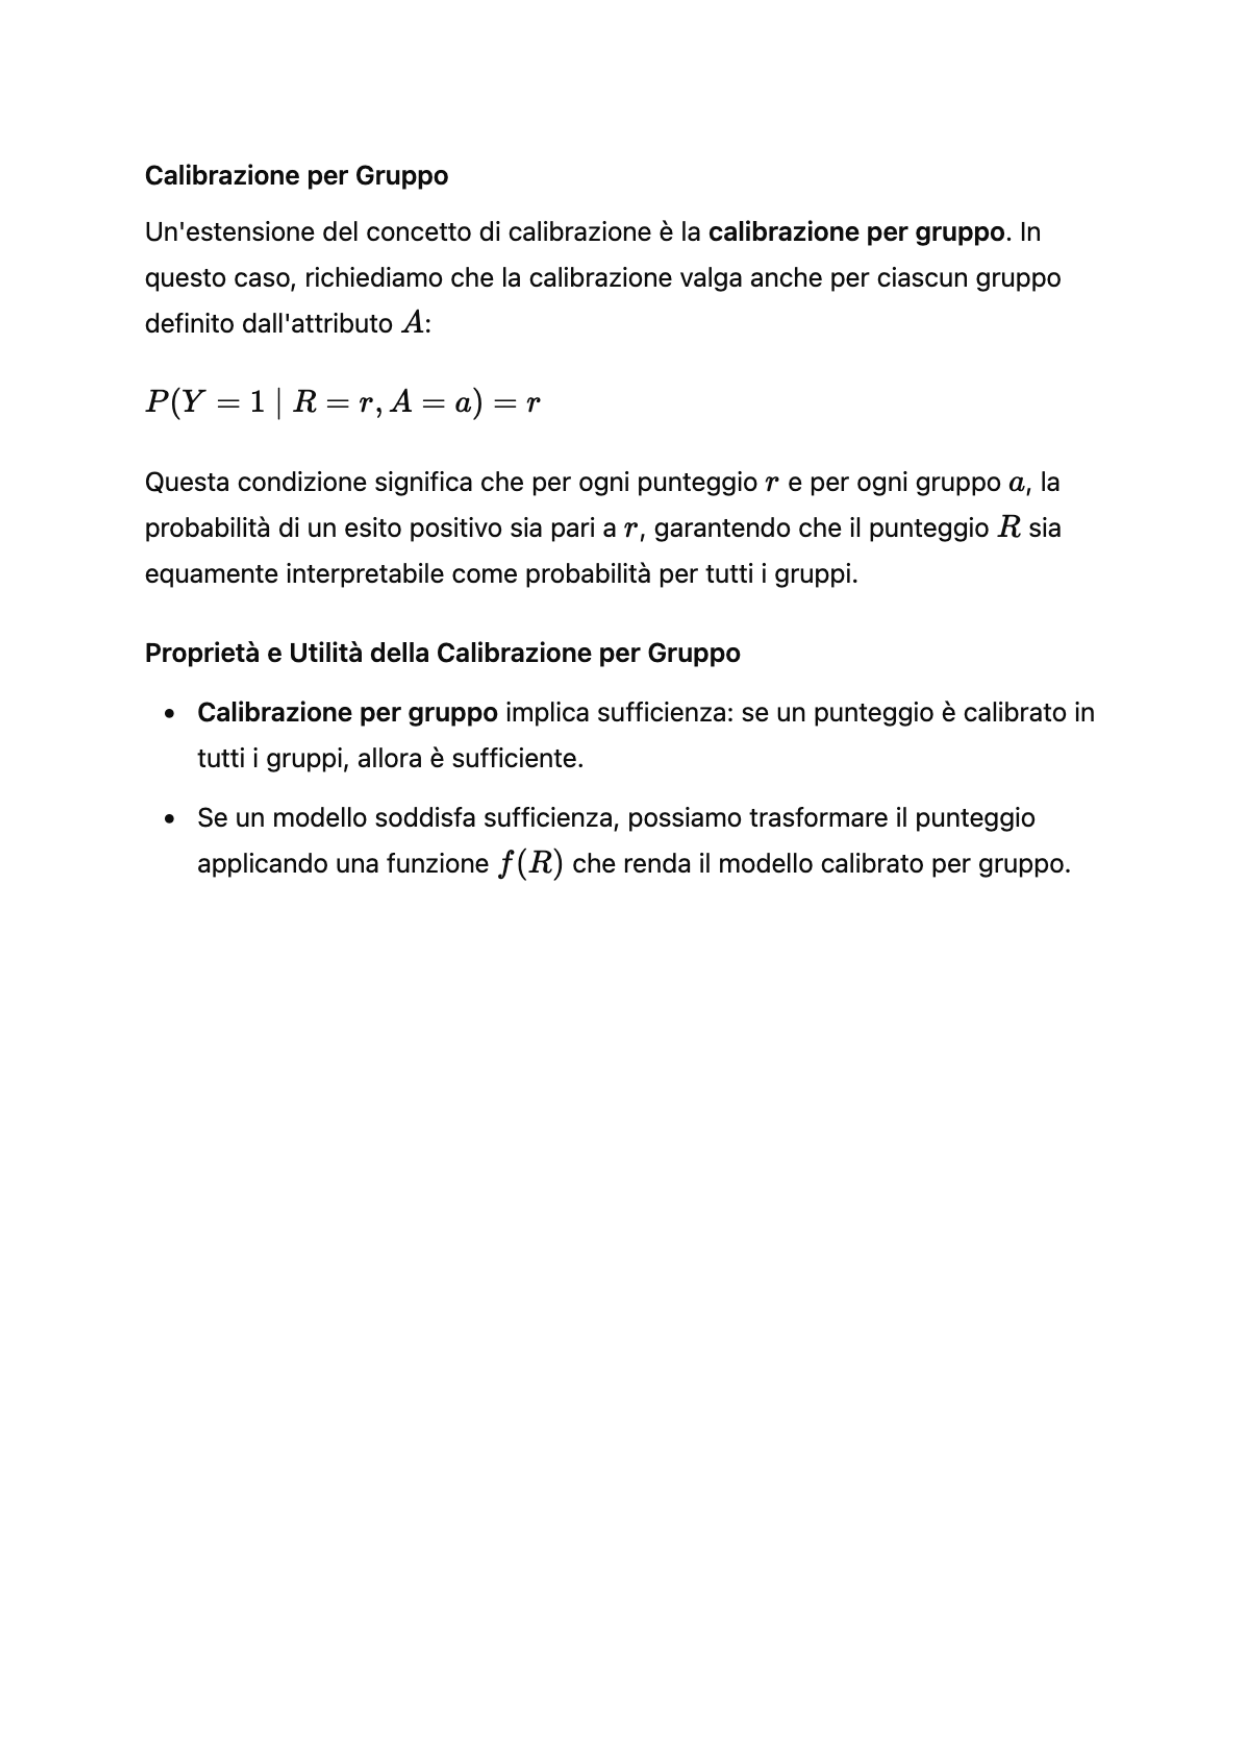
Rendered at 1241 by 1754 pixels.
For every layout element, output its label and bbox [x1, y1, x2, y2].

picture [118, 147, 1122, 908]
